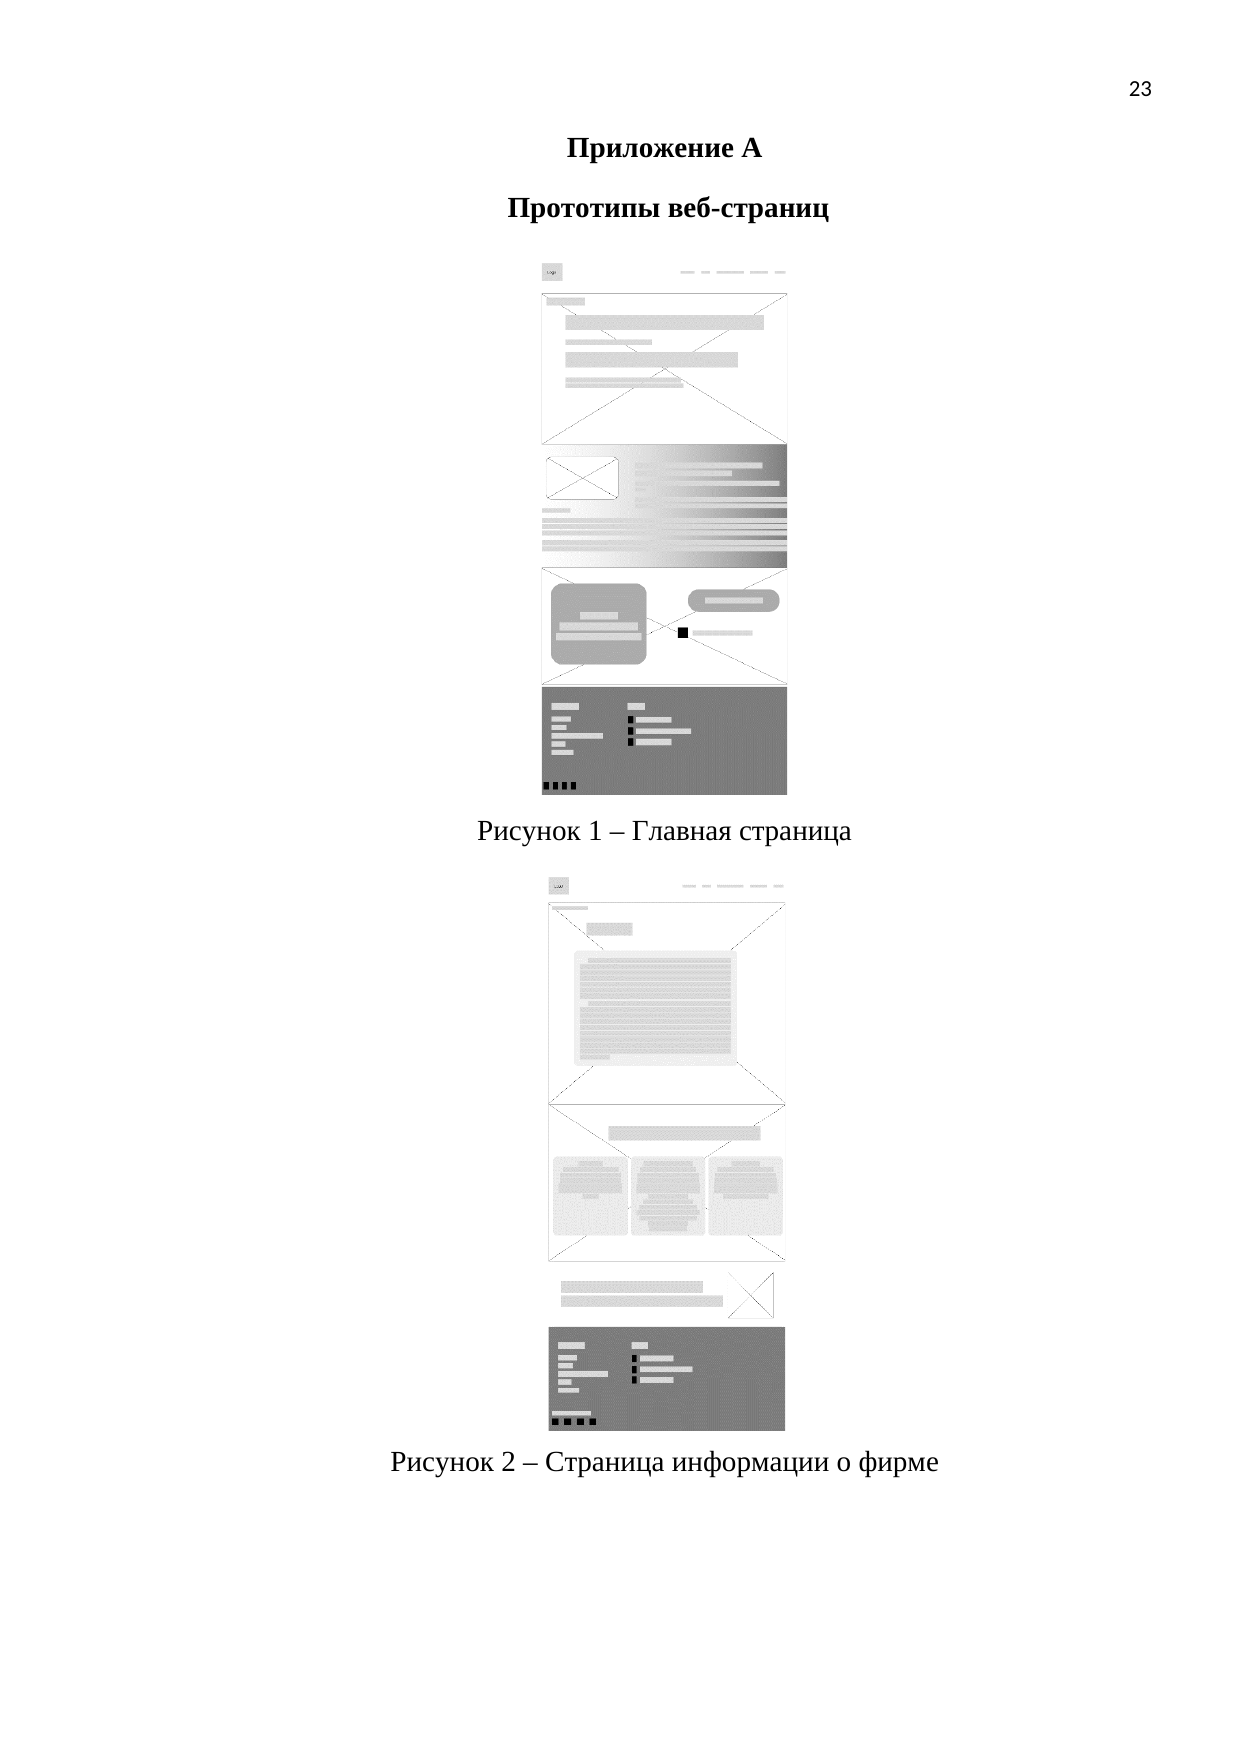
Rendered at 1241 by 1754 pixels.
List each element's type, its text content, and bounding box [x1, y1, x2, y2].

picture [541, 263, 788, 795]
text Рисунок 2 – Страница информации о фирме [177, 1444, 1152, 1478]
subtitle Приложение А [177, 130, 1152, 163]
text Рисунок 1 – Главная страница [177, 813, 1152, 847]
subtitle Прототипы веб-страниц [177, 190, 1152, 224]
picture [548, 877, 786, 1431]
